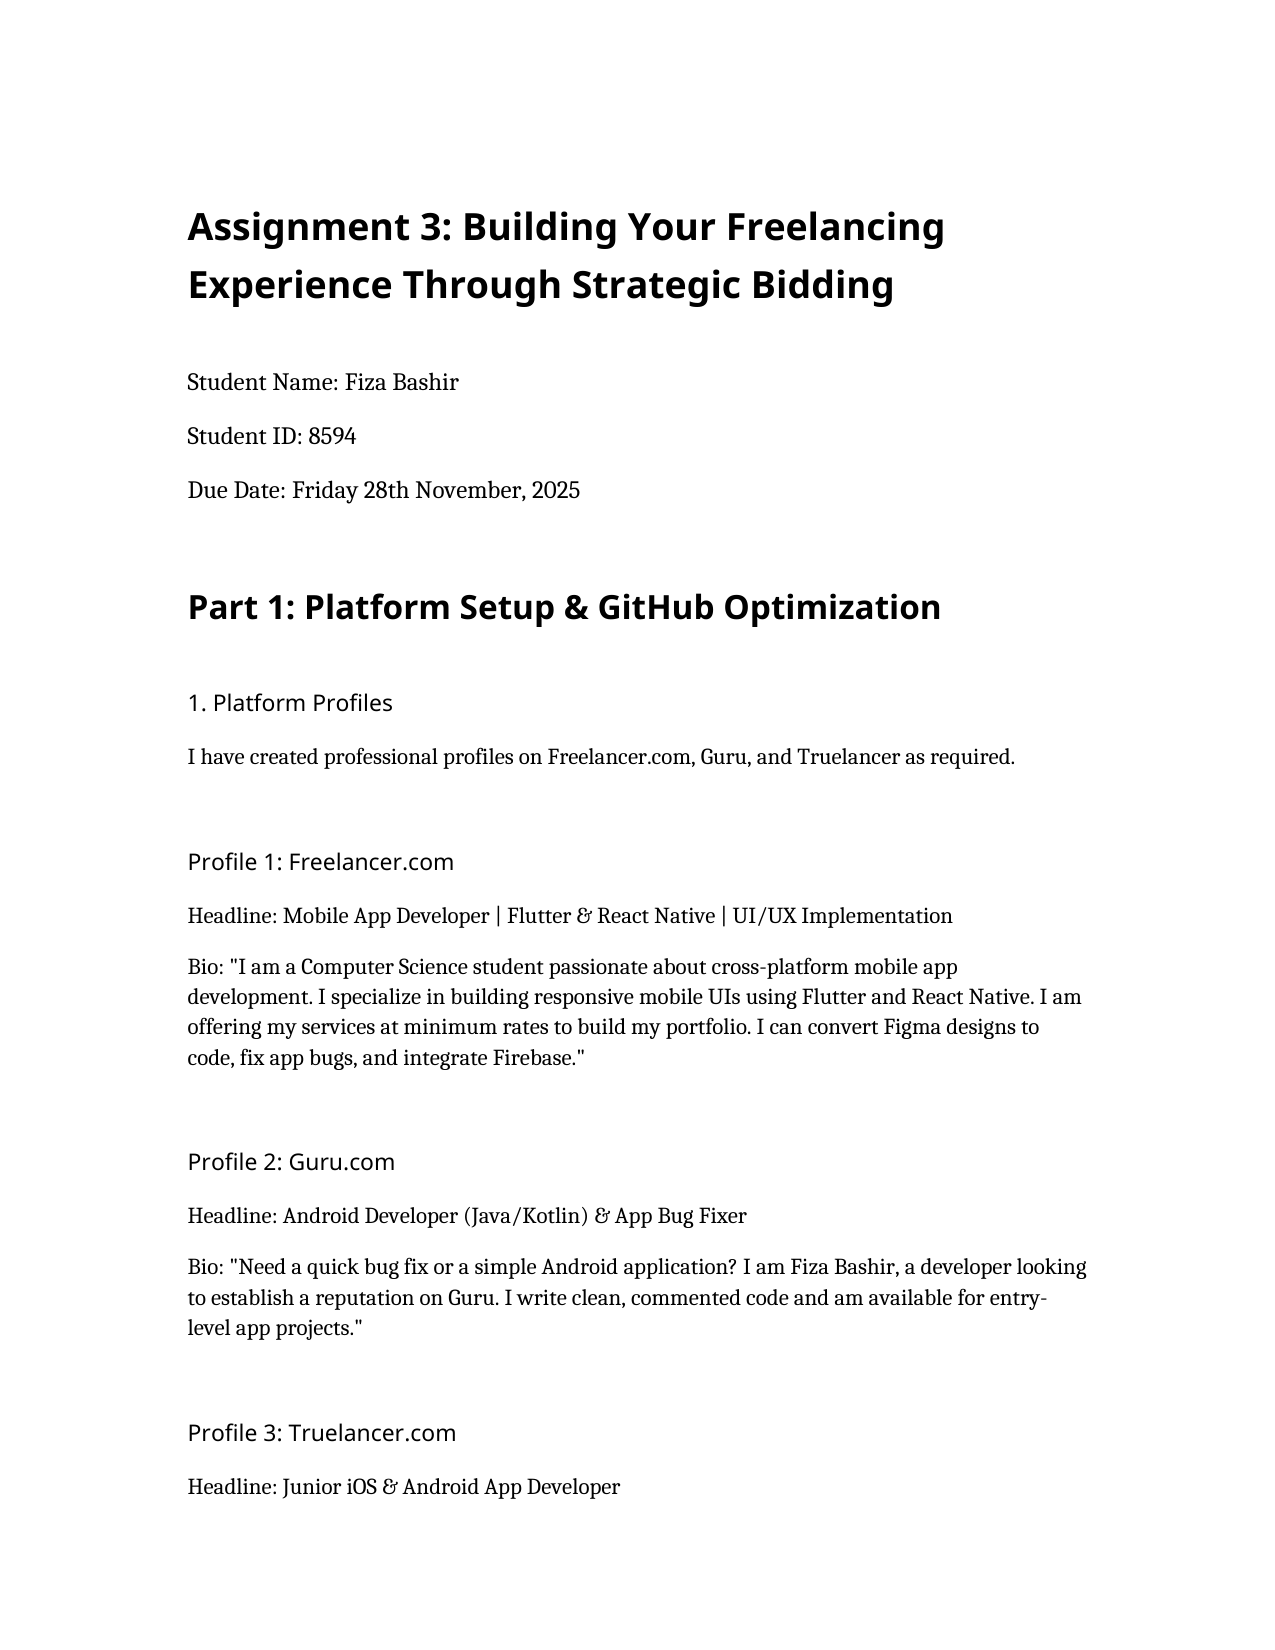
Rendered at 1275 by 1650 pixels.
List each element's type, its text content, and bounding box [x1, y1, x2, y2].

text 1. Platform Profiles [187, 687, 1087, 718]
text I have created professional profiles on Freelancer.com, Guru, and Truelancer as required. [187, 744, 1087, 770]
text Student Name: Fiza Bashir [187, 368, 1087, 397]
text Profile 3: Truelancer.com [187, 1417, 1087, 1448]
text Headline: Mobile App Developer | Flutter & React Native | UI/UX Implementation [187, 903, 1087, 929]
text Due Date: Friday 28th November, 2025 [187, 476, 1087, 505]
subtitle Assignment 3: Building Your Freelancing Experience Through Strategic Bidding [187, 200, 1087, 310]
subtitle Part 1: Platform Setup & GitHub Optimization [187, 584, 1087, 629]
text Profile 1: Freelancer.com [187, 846, 1087, 877]
text Profile 2: Guru.com [187, 1146, 1087, 1178]
text Headline: Android Developer (Java/Kotlin) & App Bug Fixer [187, 1203, 1087, 1229]
text Student ID: 8594 [187, 422, 1087, 451]
text Headline: Junior iOS & Android App Developer [187, 1473, 1087, 1500]
text Bio: "Need a quick bug fix or a simple Android application? I am Fiza Bashir, a developer looking to establish a reputation on Guru. I write clean, commented code and am available for entry-level app projects." [187, 1254, 1087, 1341]
text Bio: "I am a Computer Science student passionate about cross-platform mobile app development. I specialize in building responsive mobile UIs using Flutter and React Native. I am offering my services at minimum rates to build my portfolio. I can convert Figma designs to code, fix app bugs, and integrate Firebase." [187, 954, 1087, 1071]
